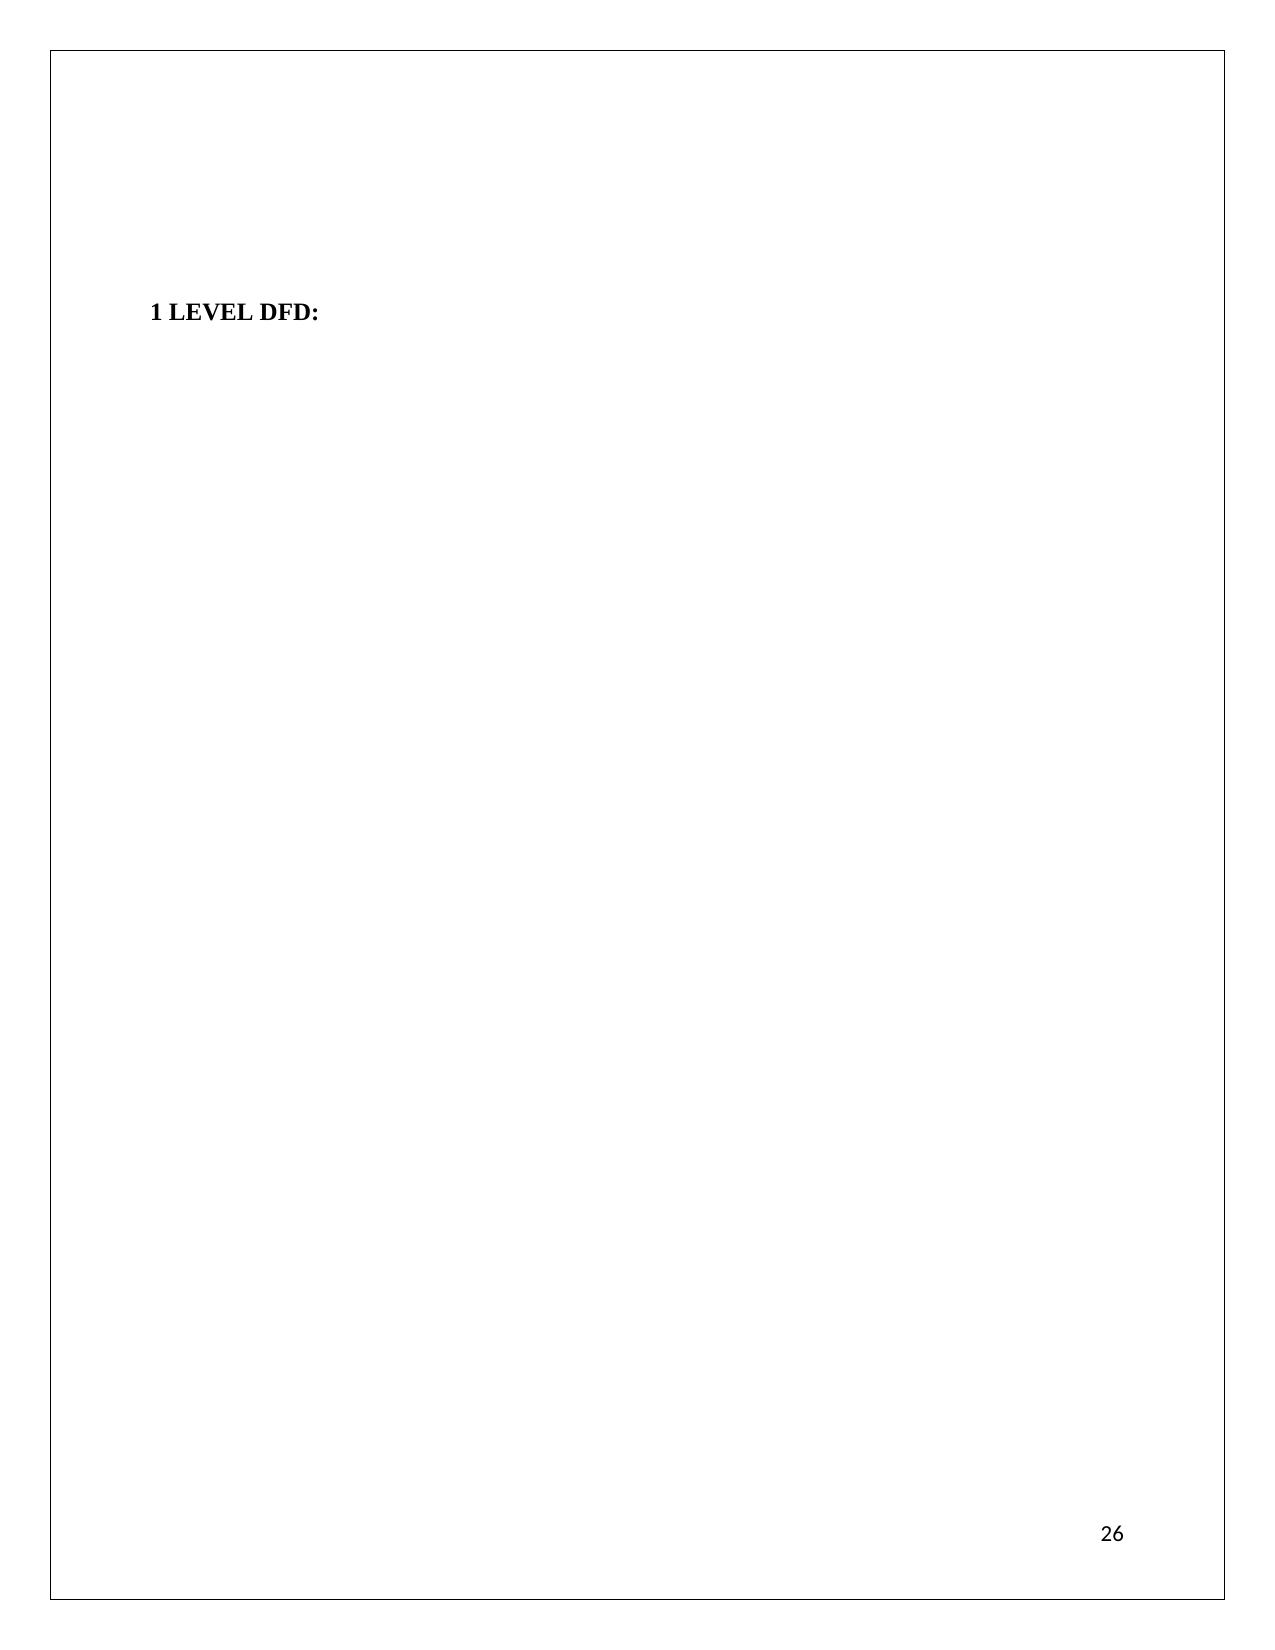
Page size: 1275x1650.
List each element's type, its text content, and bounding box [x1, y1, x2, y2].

text 1 LEVEL DFD: [150, 297, 1125, 326]
